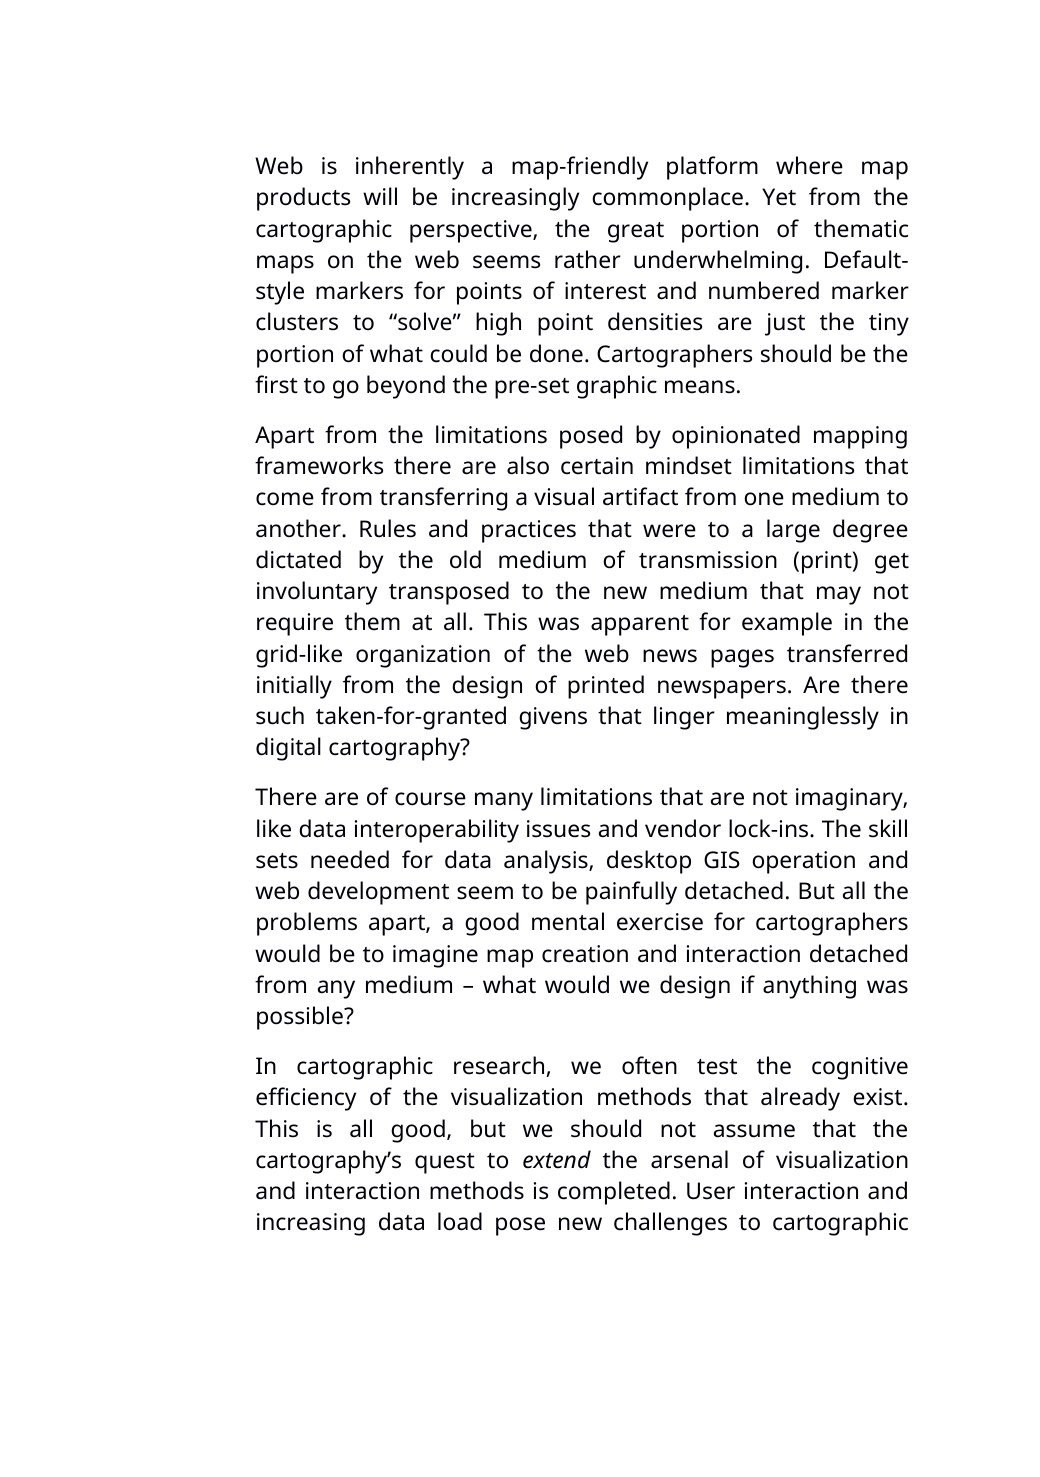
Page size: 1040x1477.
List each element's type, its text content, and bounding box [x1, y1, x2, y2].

text Apart from the limitations posed by opinionated mapping frameworks there are also certain mindset limitations that come from transferring a visual artifact from one medium to another. Rules and practices that were to a large degree dictated by the old medium of transmission (print) get involuntary transposed to the new medium that may not require them at all. This was apparent for example in the grid-like organization of the web news pages transferred initially from the design of printed newspapers. Are there such taken-for-granted givens that linger meaninglessly in digital cartography? [255, 419, 910, 762]
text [255, 1050, 910, 1237]
text Web is inherently a map-friendly platform where map products will be increasingly commonplace. Yet from the cartographic perspective, the great portion of thematic maps on the web seems rather underwhelming. Default-style markers for points of interest and numbered marker clusters to “solve” high point densities are just the tiny portion of what could be done. Cartographers should be the first to go beyond the pre-set graphic means. [255, 150, 910, 400]
text There are of course many limitations that are not imaginary, like data interoperability issues and vendor lock-ins. The skill sets needed for data analysis, desktop GIS operation and web development seem to be painfully detached. But all the problems apart, a good mental exercise for cartographers would be to imagine map creation and interaction detached from any medium – what would we design if anything was possible? [255, 781, 910, 1031]
